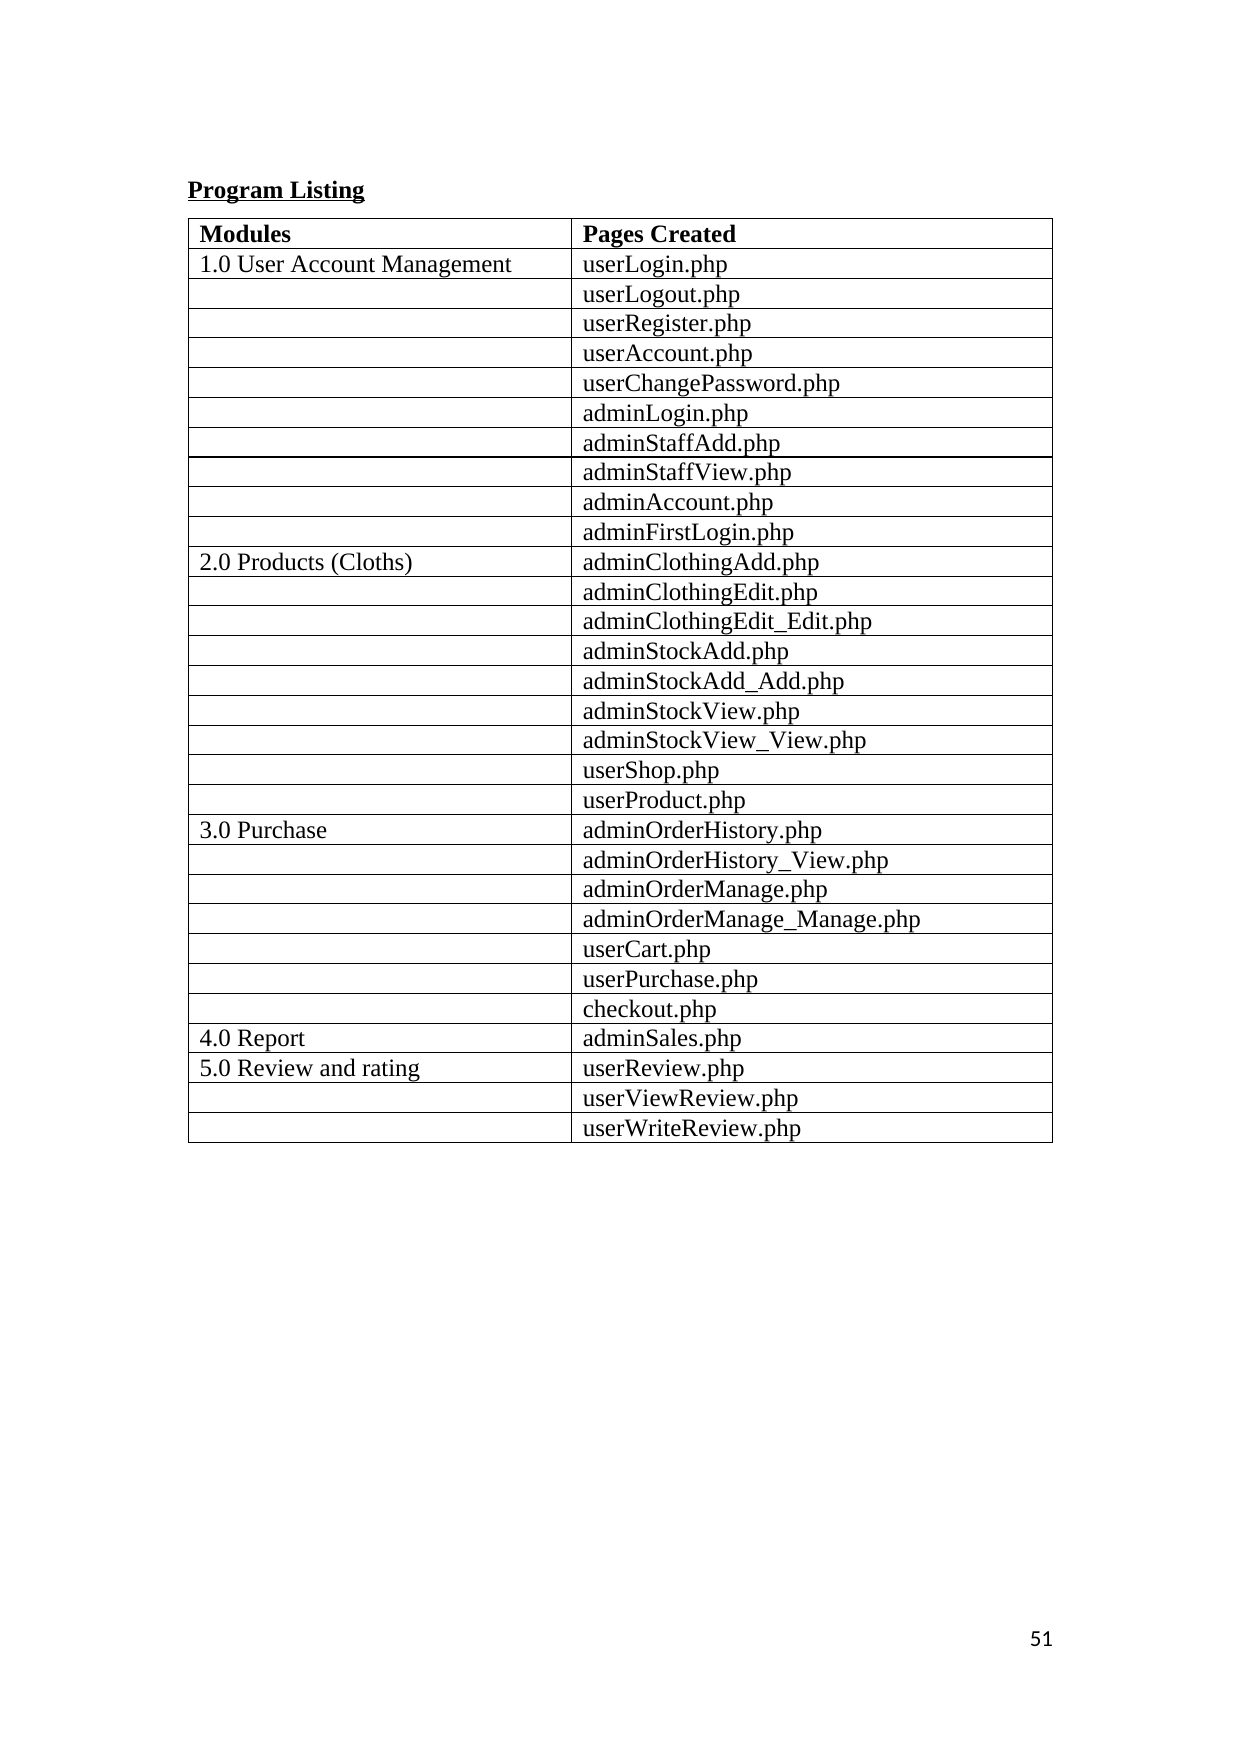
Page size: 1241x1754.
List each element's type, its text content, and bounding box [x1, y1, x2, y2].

table_cell [189, 934, 571, 963]
table_cell [189, 666, 571, 695]
table_cell adminClothingEdit_Edit.php [572, 606, 1052, 635]
table_cell [189, 487, 571, 516]
table_cell userLogout.php [572, 279, 1052, 307]
table_cell [189, 1083, 571, 1112]
table_cell adminOrderHistory.php [572, 815, 1052, 844]
table_cell 4.0 Report [189, 1024, 571, 1052]
table_cell [189, 994, 571, 1022]
table_cell [189, 428, 571, 456]
table_cell adminSales.php [572, 1024, 1052, 1052]
table_cell 2.0 Products (Cloths) [189, 547, 571, 576]
table_cell [189, 904, 571, 933]
table_cell userCart.php [572, 934, 1052, 963]
table_cell userWriteReview.php [572, 1113, 1052, 1142]
table_cell adminStockView_View.php [572, 726, 1052, 754]
table_cell 5.0 Review and rating [189, 1053, 571, 1082]
table_header Pages Created [572, 219, 1052, 248]
table_cell adminStockAdd_Add.php [572, 666, 1052, 695]
table_cell [189, 577, 571, 605]
table_cell 3.0 Purchase [189, 815, 571, 844]
table_cell userViewReview.php [572, 1083, 1052, 1112]
table_cell [189, 785, 571, 814]
table_cell [189, 458, 571, 486]
table_cell [189, 368, 571, 397]
table_cell [189, 696, 571, 724]
table_cell userChangePassword.php [572, 368, 1052, 397]
table_cell adminLogin.php [572, 398, 1052, 427]
table_cell userReview.php [572, 1053, 1052, 1082]
table_cell userShop.php [572, 755, 1052, 784]
table_cell checkout.php [572, 994, 1052, 1022]
table_cell adminStockAdd.php [572, 636, 1052, 665]
table_header Modules [189, 219, 571, 248]
table_cell [189, 309, 571, 337]
table_cell [189, 845, 571, 873]
table_cell 1.0 User Account Management [189, 249, 571, 278]
table_cell [189, 517, 571, 546]
table_cell [189, 338, 571, 367]
table_cell adminOrderManage.php [572, 875, 1052, 903]
table_cell [189, 964, 571, 993]
table_cell userRegister.php [572, 309, 1052, 337]
table_cell adminStockView.php [572, 696, 1052, 724]
table_cell userAccount.php [572, 338, 1052, 367]
table_cell adminStaffAdd.php [572, 428, 1052, 456]
table_cell adminOrderHistory_View.php [572, 845, 1052, 873]
table_cell [189, 606, 571, 635]
table_cell [189, 279, 571, 307]
table_cell adminOrderManage_Manage.php [572, 904, 1052, 933]
table_cell [189, 1113, 571, 1142]
table_cell adminClothingEdit.php [572, 577, 1052, 605]
table_cell adminClothingAdd.php [572, 547, 1052, 576]
table_cell [189, 755, 571, 784]
subtitle Program Listing [187, 175, 1053, 204]
table_cell userProduct.php [572, 785, 1052, 814]
table_cell [189, 398, 571, 427]
table_cell [189, 726, 571, 754]
table_cell userPurchase.php [572, 964, 1052, 993]
table_cell userLogin.php [572, 249, 1052, 278]
table_cell adminAccount.php [572, 487, 1052, 516]
table_cell adminFirstLogin.php [572, 517, 1052, 546]
table_cell [189, 875, 571, 903]
table_cell adminStaffView.php [572, 458, 1052, 486]
table_cell [189, 636, 571, 665]
